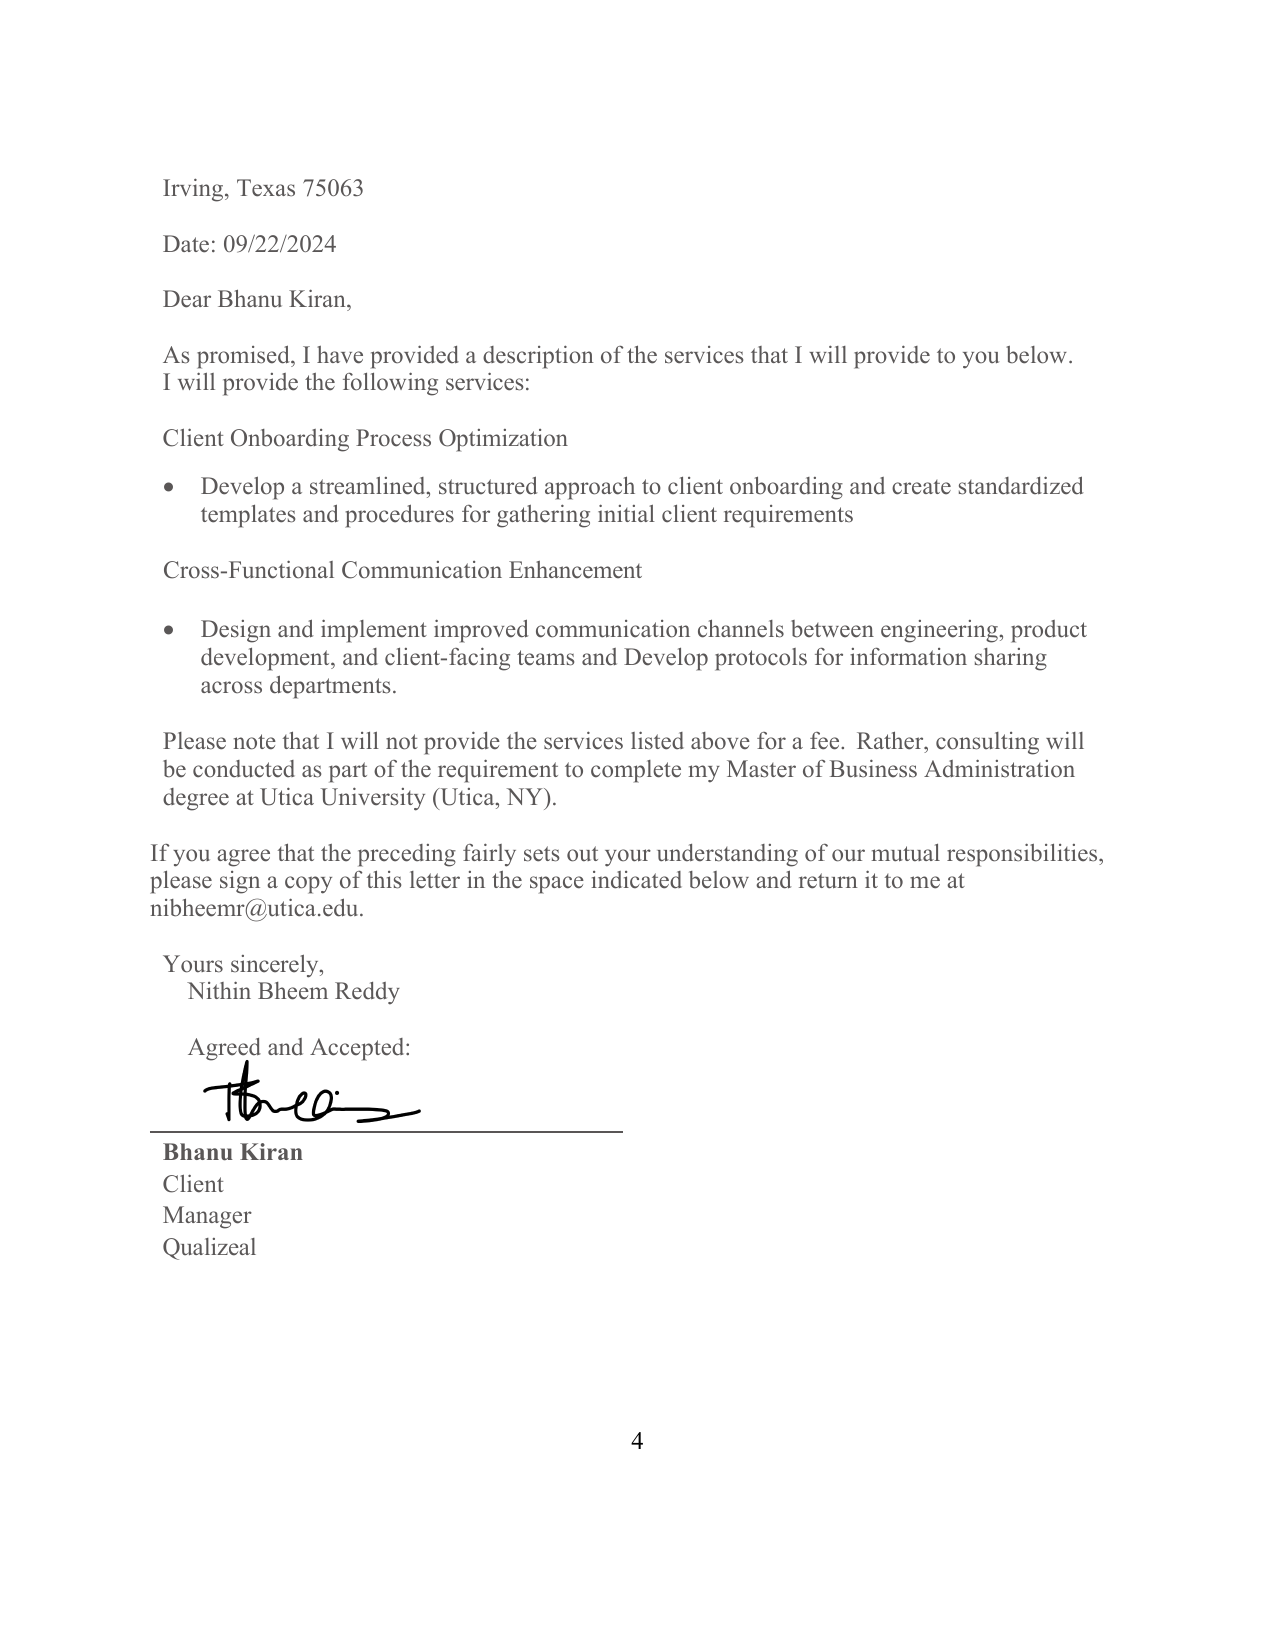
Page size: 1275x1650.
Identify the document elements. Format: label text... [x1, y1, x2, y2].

text As promised, I have provided a description of the services that I will provide to you below. [162, 341, 1125, 368]
text If you agree that the preceding fairly sets out your understanding of our mutual responsibilities, please sign a copy of this letter in the space indicated below and return it to me at nibheemr@utica.edu. [150, 839, 1115, 922]
list Develop a streamlined, structured approach to client onboarding and create standardized templates and procedures for gathering initial client requirements [163, 469, 1089, 528]
subtitle Nithin Bheem Reddy Agreed and Accepted: [187, 977, 474, 1061]
text Please note that I will not provide the services listed above for a fee. Rather, consulting will be conducted as part of the requirement to complete my Master of Business Administration degree at Utica University (Utica, NY). [163, 727, 1108, 810]
text Bhanu Kiran Client Manager Qualizeal [162, 1133, 316, 1261]
picture [199, 1056, 425, 1127]
subtitle Cross-Functional Communication Enhancement [150, 555, 1125, 584]
list Design and implement improved communication channels between engineering, product development, and client-facing teams and Develop protocols for information sharing across departments. [163, 612, 1108, 698]
subtitle Client Onboarding Process Optimization [150, 424, 1125, 453]
text Yours sincerely, [162, 950, 1125, 977]
text Irving, Texas 75063 Date: 09/22/2024 Dear Bhanu Kiran, [162, 174, 390, 313]
text I will provide the following services: [162, 368, 1125, 396]
